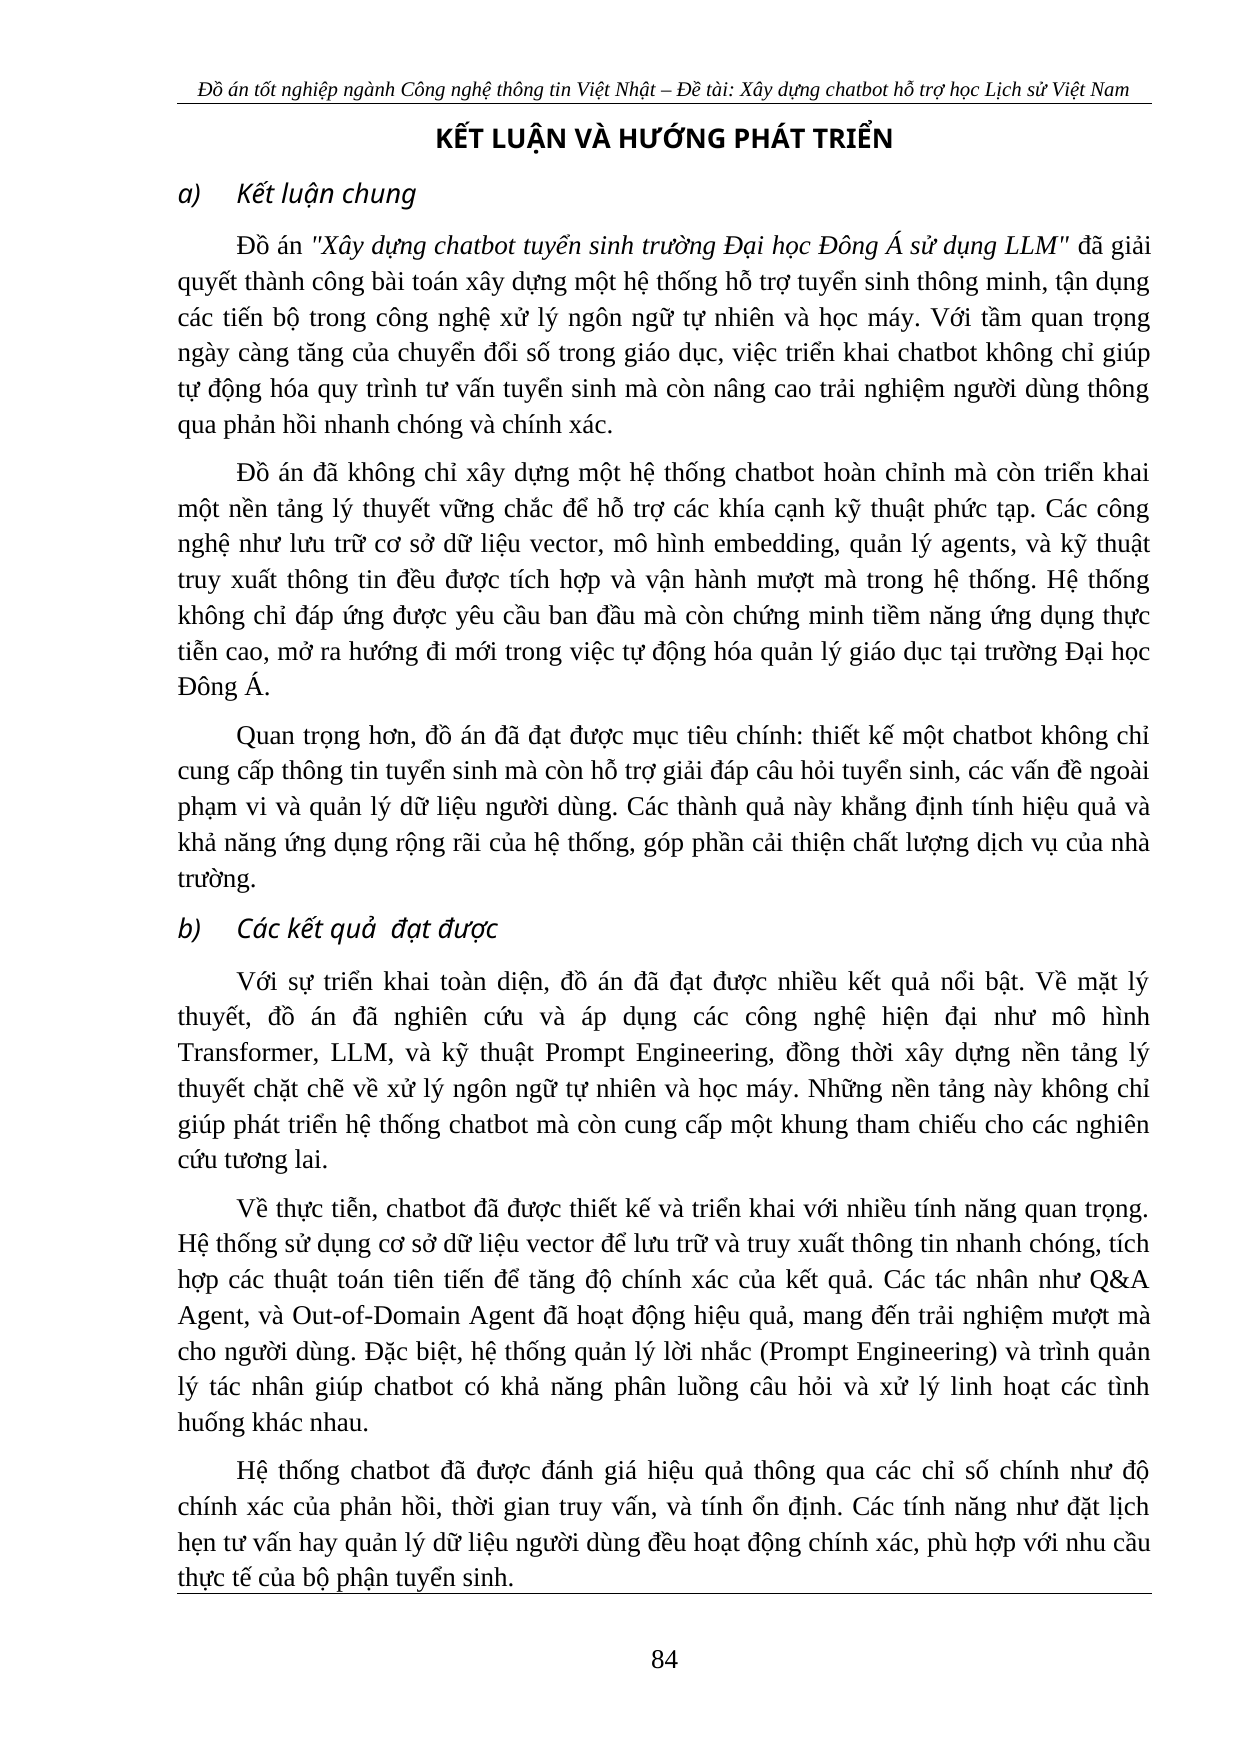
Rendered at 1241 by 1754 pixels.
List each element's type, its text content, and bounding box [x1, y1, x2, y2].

text Với sự triển khai toàn diện, đồ án đã đạt được nhiều kết quả nổi bật. Về mặt lý thuyết, đồ án đã nghiên cứu và áp dụng các công nghệ hiện đại như mô hình Transformer, LLM, và kỹ thuật Prompt Engineering, đồng thời xây dựng nền tảng lý thuyết chặt chẽ về xử lý ngôn ngữ tự nhiên và học máy. Những nền tảng này không chỉ giúp phát triển hệ thống chatbot mà còn cung cấp một khung tham chiếu cho các nghiên cứu tương lai. [177, 965, 1152, 1174]
text Hệ thống chatbot đã được đánh giá hiệu quả thông qua các chỉ số chính như độ chính xác của phản hồi, thời gian truy vấn, và tính ổn định. Các tính năng như đặt lịch hẹn tư vấn hay quản lý dữ liệu người dùng đều hoạt động chính xác, phù hợp với nhu cầu thực tế của bộ phận tuyển sinh. [177, 1454, 1152, 1593]
text Quan trọng hơn, đồ án đã đạt được mục tiêu chính: thiết kế một chatbot không chỉ cung cấp thông tin tuyển sinh mà còn hỗ trợ giải đáp câu hỏi tuyển sinh, các vấn đề ngoài phạm vi và quản lý dữ liệu người dùng. Các thành quả này khẳng định tính hiệu quả và khả năng ứng dụng rộng rãi của hệ thống, góp phần cải thiện chất lượng dịch vụ của nhà trường. [177, 719, 1152, 893]
subtitle Kết luận chung [177, 174, 1152, 211]
text Đồ án "Xây dựng chatbot tuyển sinh trường Đại học Đông Á sử dụng LLM" đã giải quyết thành công bài toán xây dựng một hệ thống hỗ trợ tuyển sinh thông minh, tận dụng các tiến bộ trong công nghệ xử lý ngôn ngữ tự nhiên và học máy. Với tầm quan trọng ngày càng tăng của chuyển đổi số trong giáo dục, việc triển khai chatbot không chỉ giúp tự động hóa quy trình tư vấn tuyển sinh mà còn nâng cao trải nghiệm người dùng thông qua phản hồi nhanh chóng và chính xác. [177, 229, 1152, 439]
text Đồ án đã không chỉ xây dựng một hệ thống chatbot hoàn chỉnh mà còn triển khai một nền tảng lý thuyết vững chắc để hỗ trợ các khía cạnh kỹ thuật phức tạp. Các công nghệ như lưu trữ cơ sở dữ liệu vector, mô hình embedding, quản lý agents, và kỹ thuật truy xuất thông tin đều được tích hợp và vận hành mượt mà trong hệ thống. Hệ thống không chỉ đáp ứng được yêu cầu ban đầu mà còn chứng minh tiềm năng ứng dụng thực tiễn cao, mở ra hướng đi mới trong việc tự động hóa quản lý giáo dục tại trường Đại học Đông Á. [177, 456, 1152, 702]
text Về thực tiễn, chatbot đã được thiết kế và triển khai với nhiều tính năng quan trọng. Hệ thống sử dụng cơ sở dữ liệu vector để lưu trữ và truy xuất thông tin nhanh chóng, tích hợp các thuật toán tiên tiến để tăng độ chính xác của kết quả. Các tác nhân như Q&A Agent, và Out-of-Domain Agent đã hoạt động hiệu quả, mang đến trải nghiệm mượt mà cho người dùng. Đặc biệt, hệ thống quản lý lời nhắc (Prompt Engineering) và trình quản lý tác nhân giúp chatbot có khả năng phân luồng câu hỏi và xử lý linh hoạt các tình huống khác nhau. [177, 1192, 1152, 1437]
subtitle Các kết quả đạt được [177, 910, 1152, 947]
subtitle KẾT LUẬN VÀ HƯỚNG PHÁT TRIỂN [177, 119, 1152, 156]
